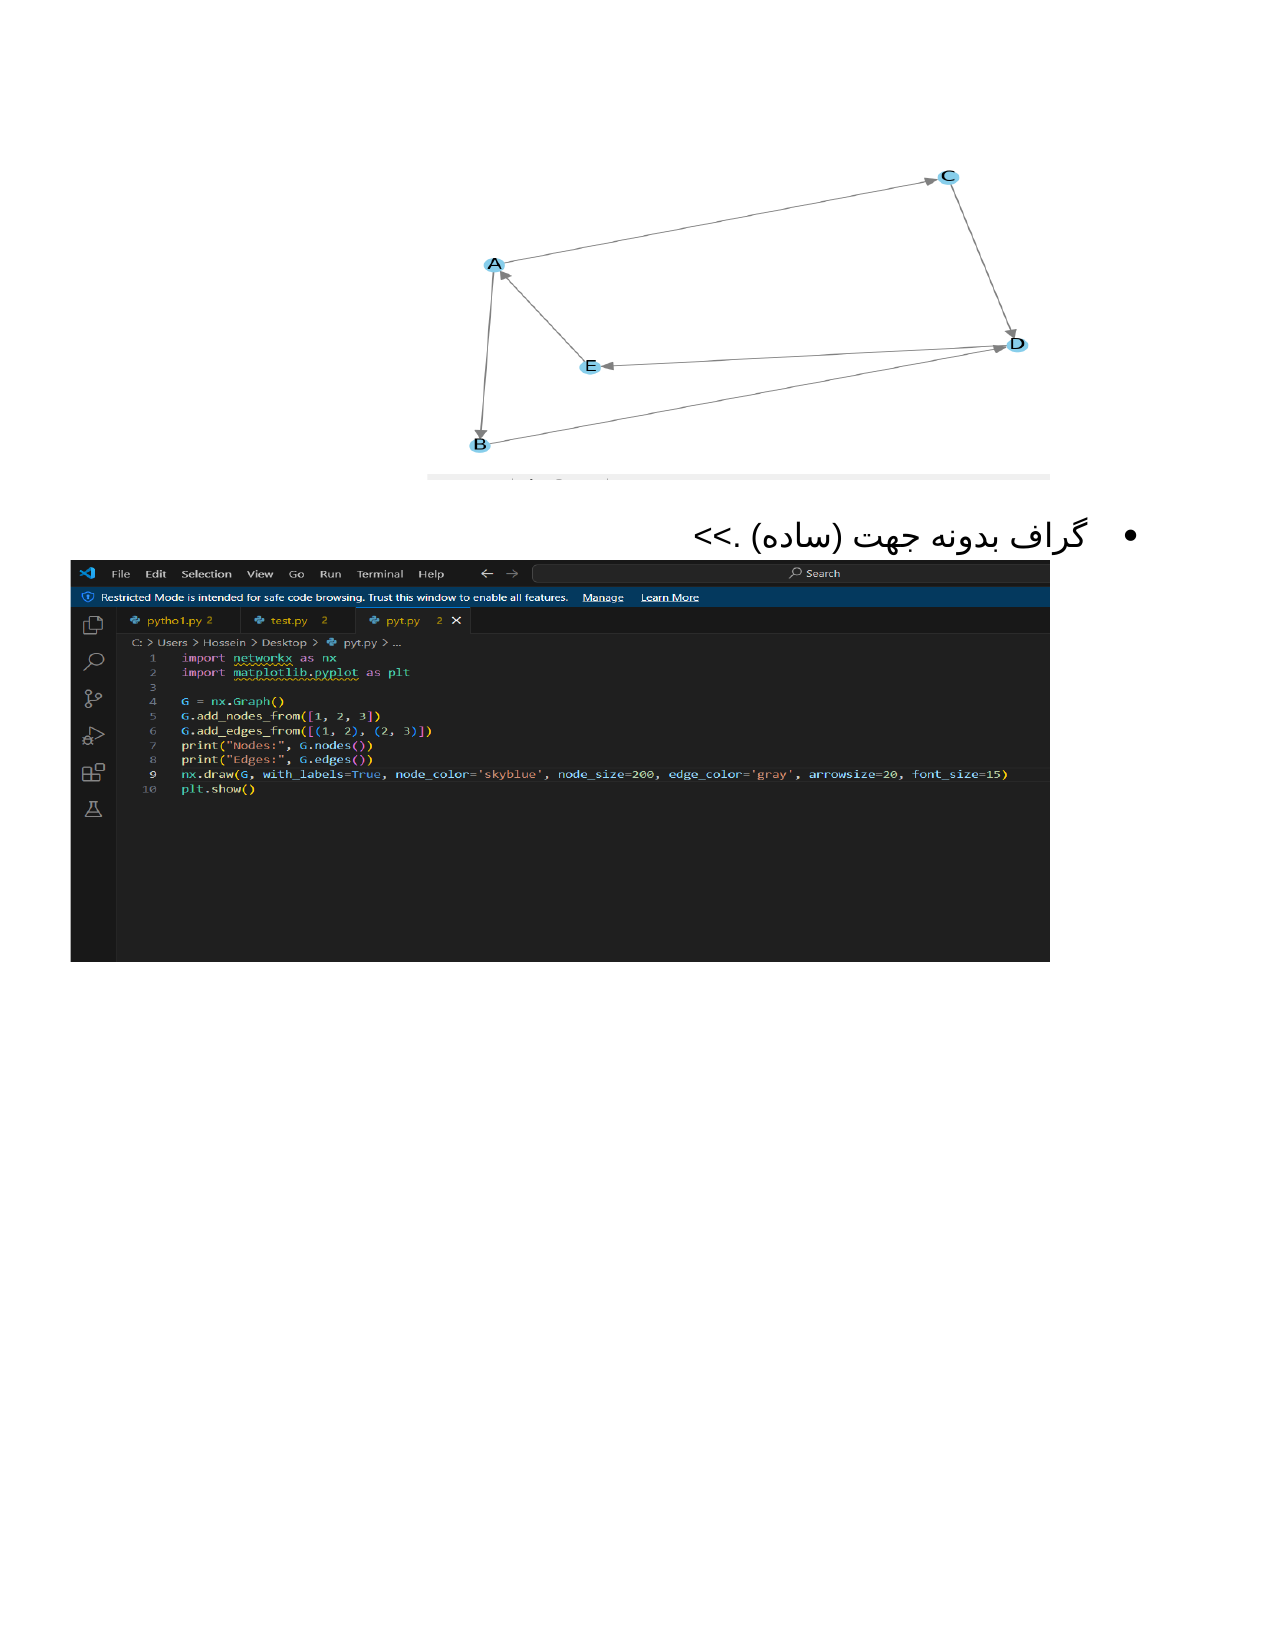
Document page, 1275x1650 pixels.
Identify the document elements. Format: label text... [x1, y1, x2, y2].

picture [70, 560, 1050, 962]
picture [427, 150, 1050, 480]
list گراف بدونه جهت (ساده) .>> [150, 516, 1125, 555]
